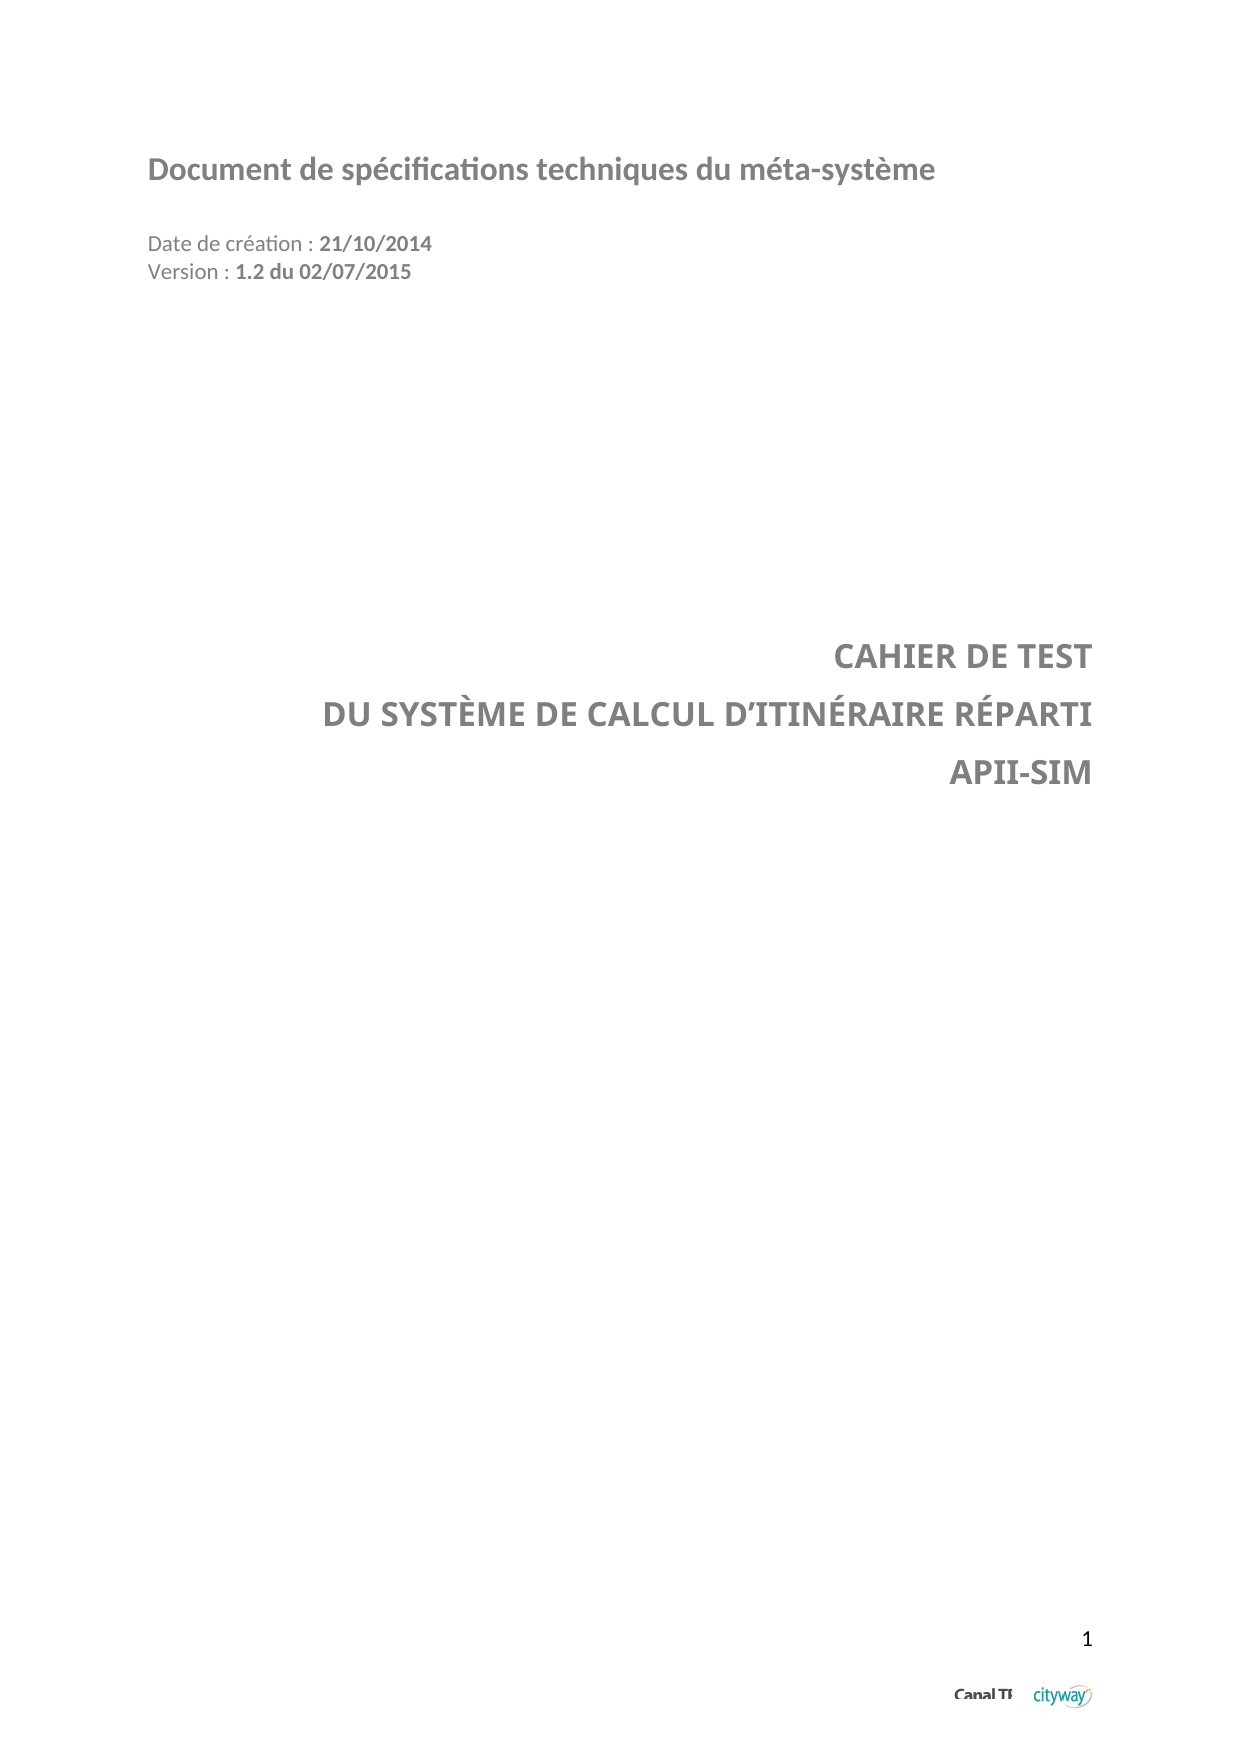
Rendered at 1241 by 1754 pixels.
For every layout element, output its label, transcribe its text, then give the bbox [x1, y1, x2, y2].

text Version : 1.2 du 02/07/2015 [148, 257, 1093, 285]
text du système de calcul d’itinéraire réparti [29, 691, 1093, 737]
picture [953, 1686, 1013, 1699]
text Document de spécifications techniques du méta-système [148, 148, 1093, 188]
text APII-SIM [29, 749, 1093, 794]
text Cahier de test [29, 633, 1093, 679]
picture [1028, 1677, 1095, 1711]
text Date de création : 21/10/2014 [148, 229, 1093, 257]
